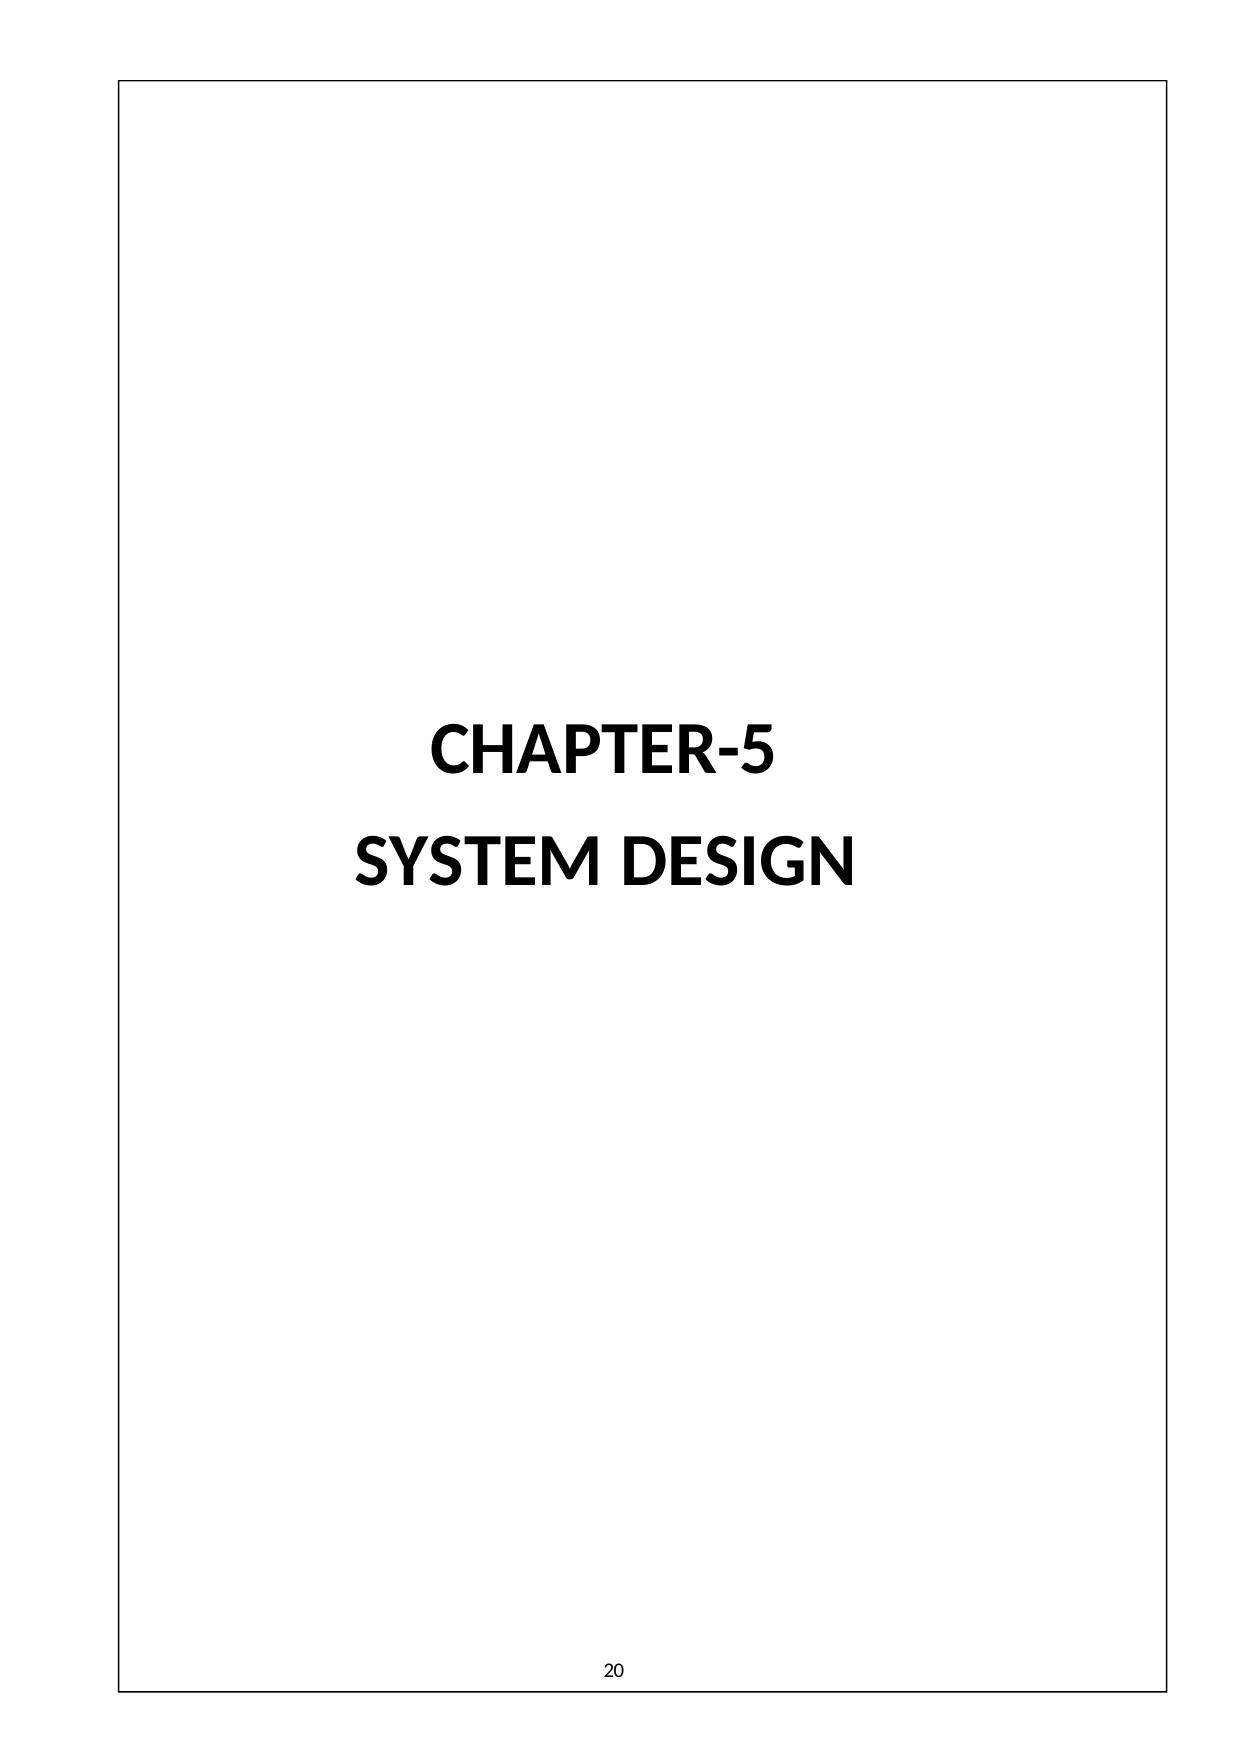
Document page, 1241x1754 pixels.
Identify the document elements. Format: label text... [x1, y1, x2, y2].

subtitle CHAPTER-5 SYSTEM DESIGN [354, 701, 975, 904]
